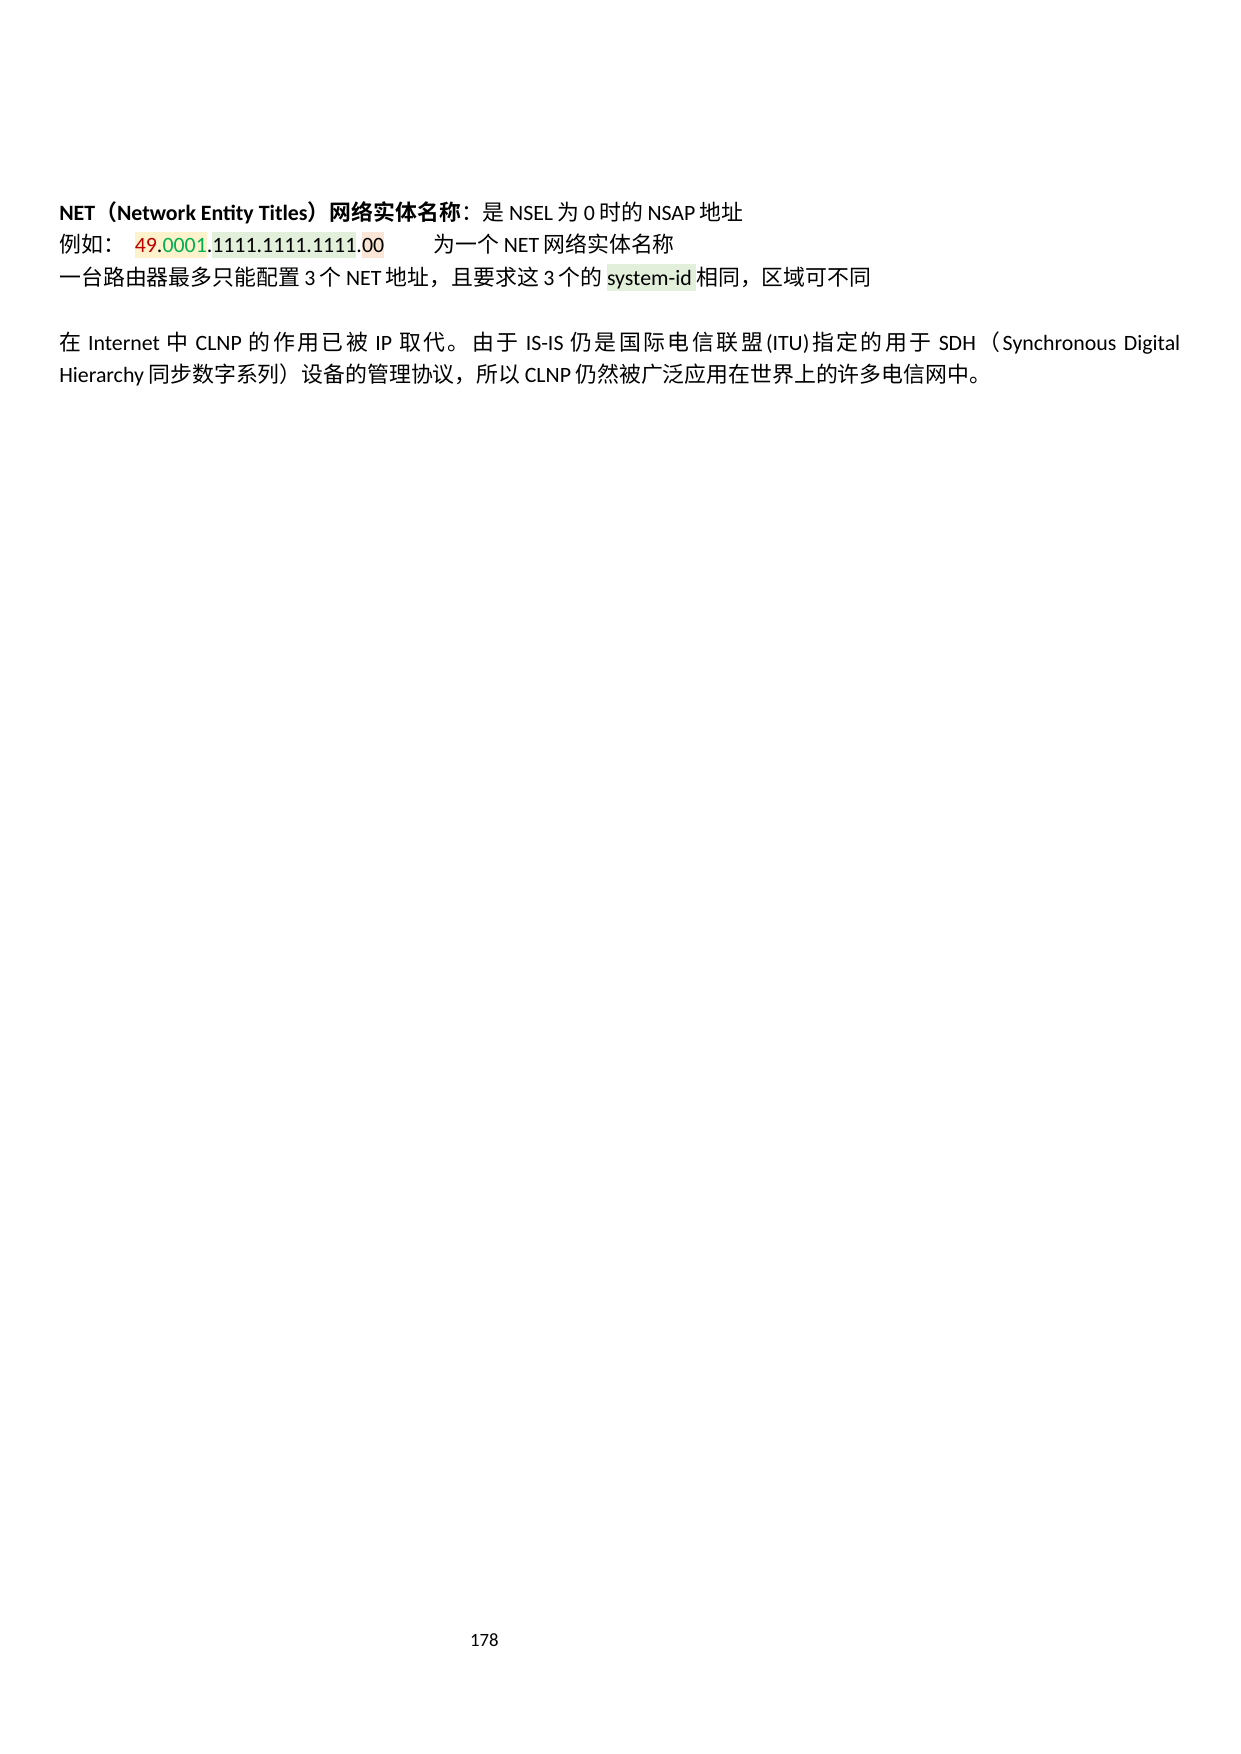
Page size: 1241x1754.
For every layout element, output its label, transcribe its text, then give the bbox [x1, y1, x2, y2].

text 在Internet中CLNP的作用已被IP取代。由于IS-IS仍是国际电信联盟(ITU)指定的用于SDH（Synchronous Digital Hierarchy同步数字系列）设备的管理协议，所以CLNP仍然被广泛应用在世界上的许多电信网中。 [59, 324, 1181, 389]
text 一台路由器最多只能配置3个NET地址，且要求这3个的system-id相同，区域可不同 [59, 259, 1181, 292]
text NET（Network Entity Titles）网络实体名称：是NSEL为0时的NSAP地址 [59, 194, 1181, 227]
text 例如： 49.0001.1111.1111.1111.00 为一个NET网络实体名称 [59, 227, 1181, 259]
